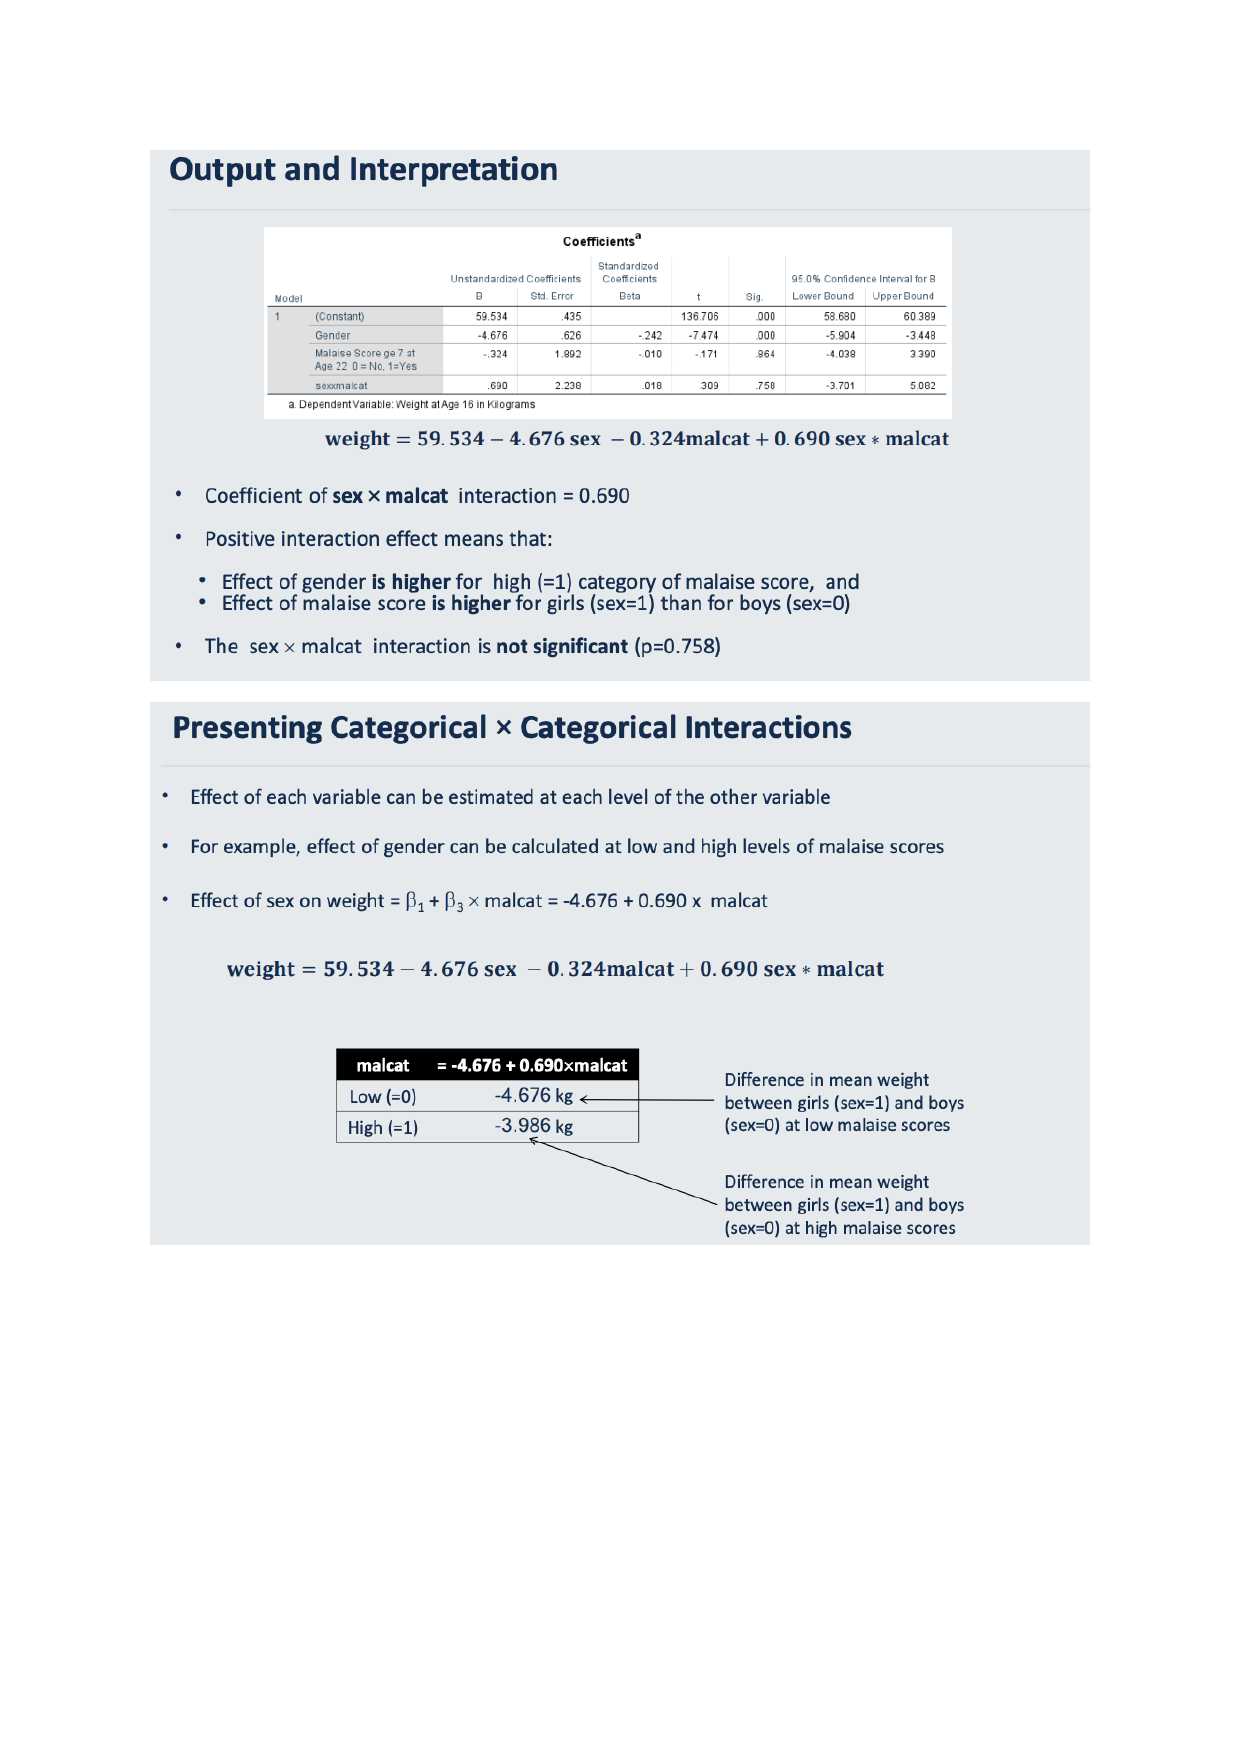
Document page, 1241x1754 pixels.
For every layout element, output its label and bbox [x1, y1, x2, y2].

picture [150, 150, 1091, 681]
picture [150, 702, 1091, 1245]
